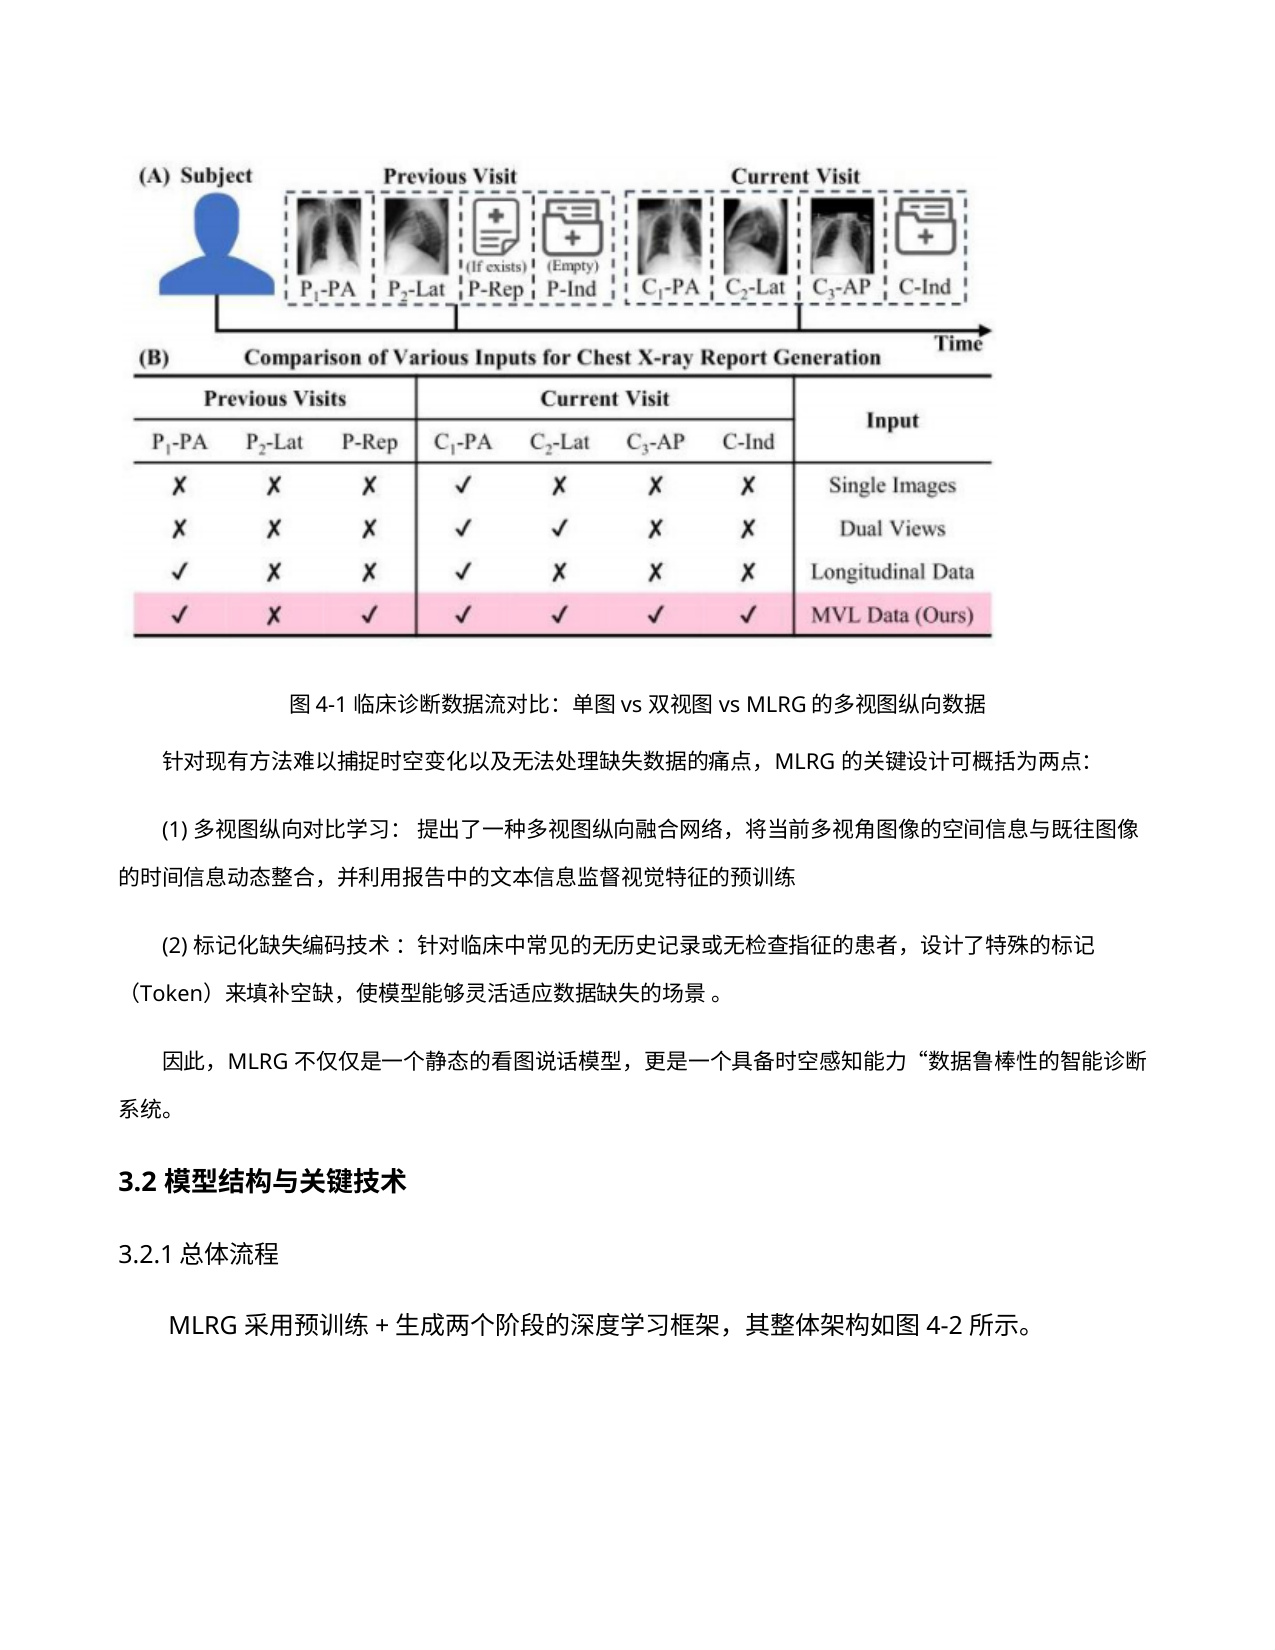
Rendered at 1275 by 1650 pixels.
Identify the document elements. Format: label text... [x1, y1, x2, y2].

subtitle 3.2 模型结构与关键技术 [118, 1160, 1157, 1199]
text 针对现有方法难以捕捉时空变化以及无法处理缺失数据的痛点，MLRG 的关键设计可概括为两点： [118, 744, 1157, 776]
text MLRG 采用预训练 + 生成两个阶段的深度学习框架，其整体架构如图 4-2 所示。 [118, 1305, 1157, 1342]
text 图4-1 临床诊断数据流对比：单图 vs 双视图 vs MLRG的多视图纵向数据 [118, 687, 1157, 718]
text (1) 多视图纵向对比学习： 提出了一种多视图纵向融合网络，将当前多视角图像的空间信息与既往图像的时间信息动态整合，并利用报告中的文本信息监督视觉特征的预训练 [118, 812, 1157, 892]
text 3.2.1总体流程 [118, 1234, 1157, 1271]
text 因此，MLRG 不仅仅是一个静态的看图说话模型，更是一个具备时空感知能力“数据鲁棒性的智能诊断系统。 [118, 1044, 1157, 1123]
text (2) 标记化缺失编码技术 ：针对临床中常见的无历史记录或无检查指征的患者，设计了特殊的标记（Token）来填补空缺，使模型能够灵活适应数据缺失的场景 。 [118, 928, 1157, 1008]
picture [118, 150, 1018, 662]
